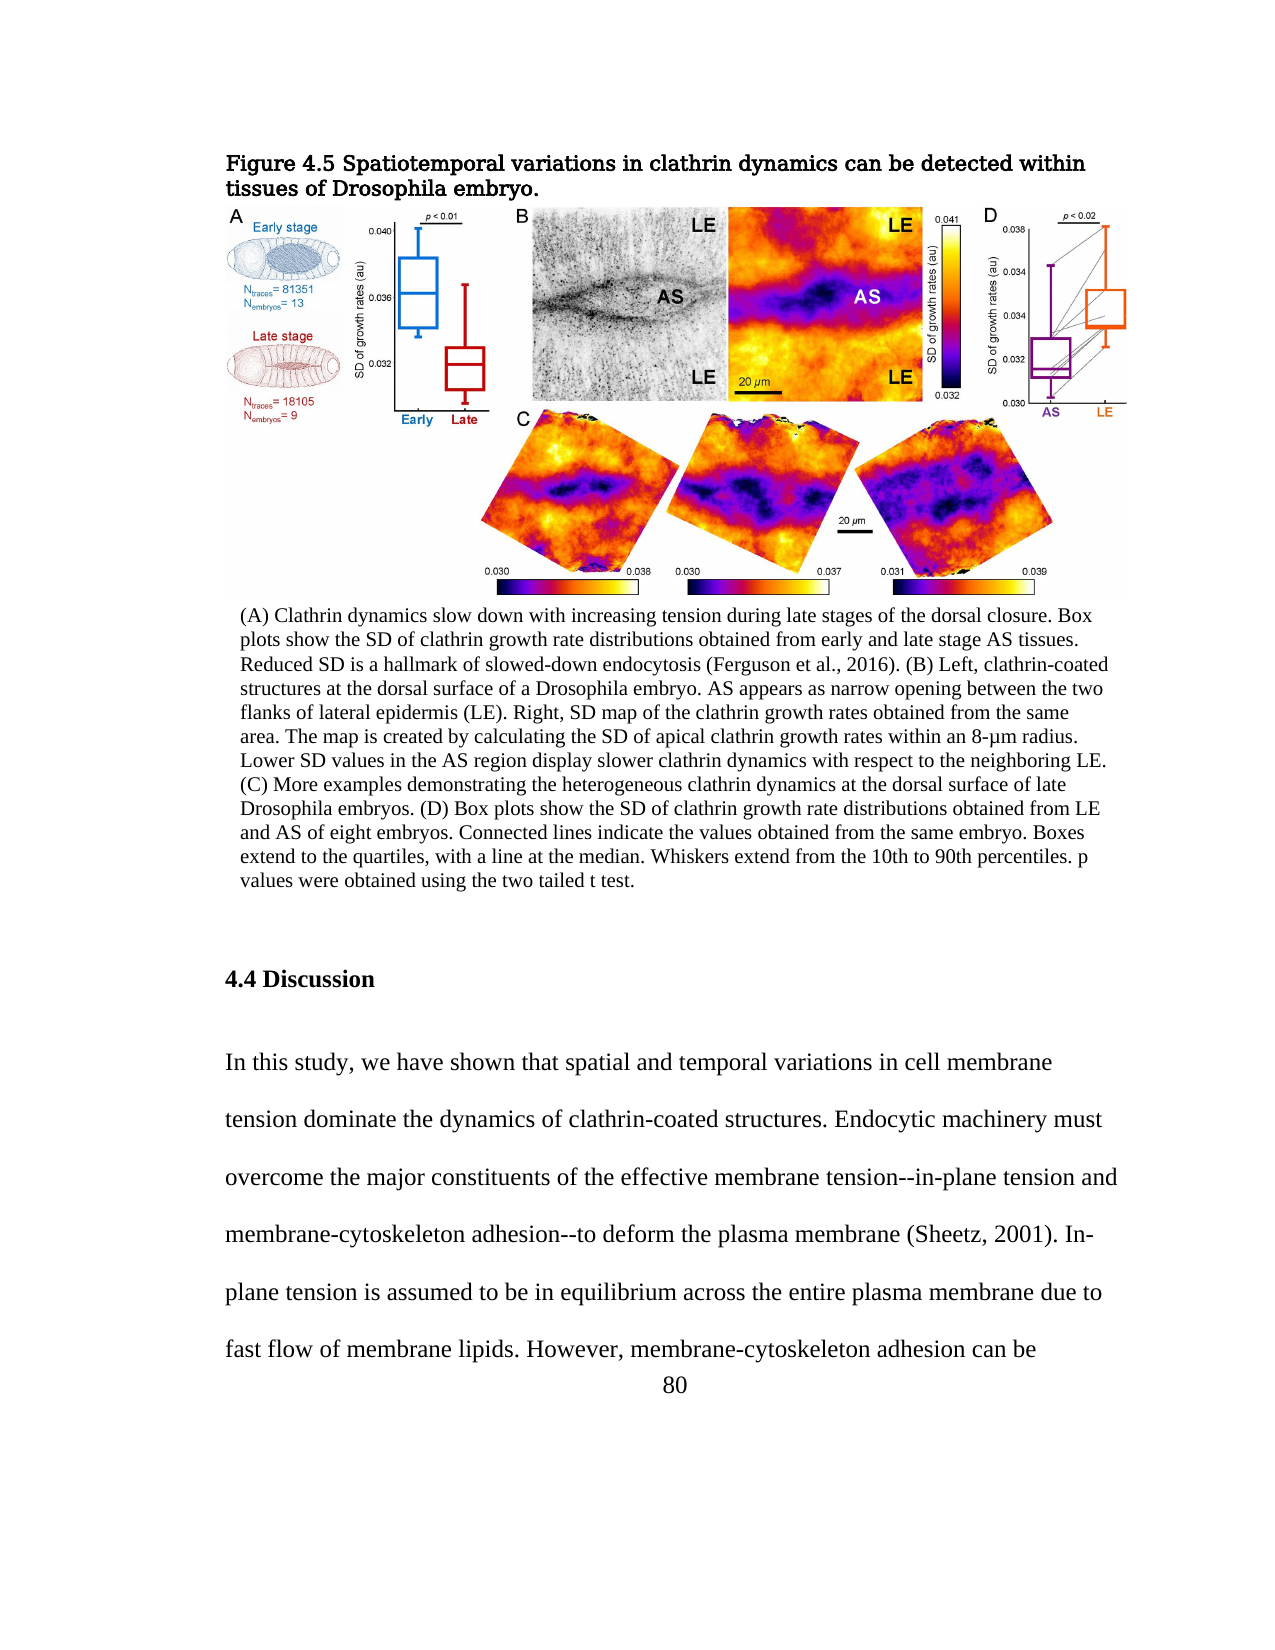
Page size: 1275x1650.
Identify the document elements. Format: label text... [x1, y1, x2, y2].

picture [225, 207, 1127, 595]
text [225, 1047, 1125, 1363]
subtitle 4.4 Discussion [225, 964, 1125, 993]
